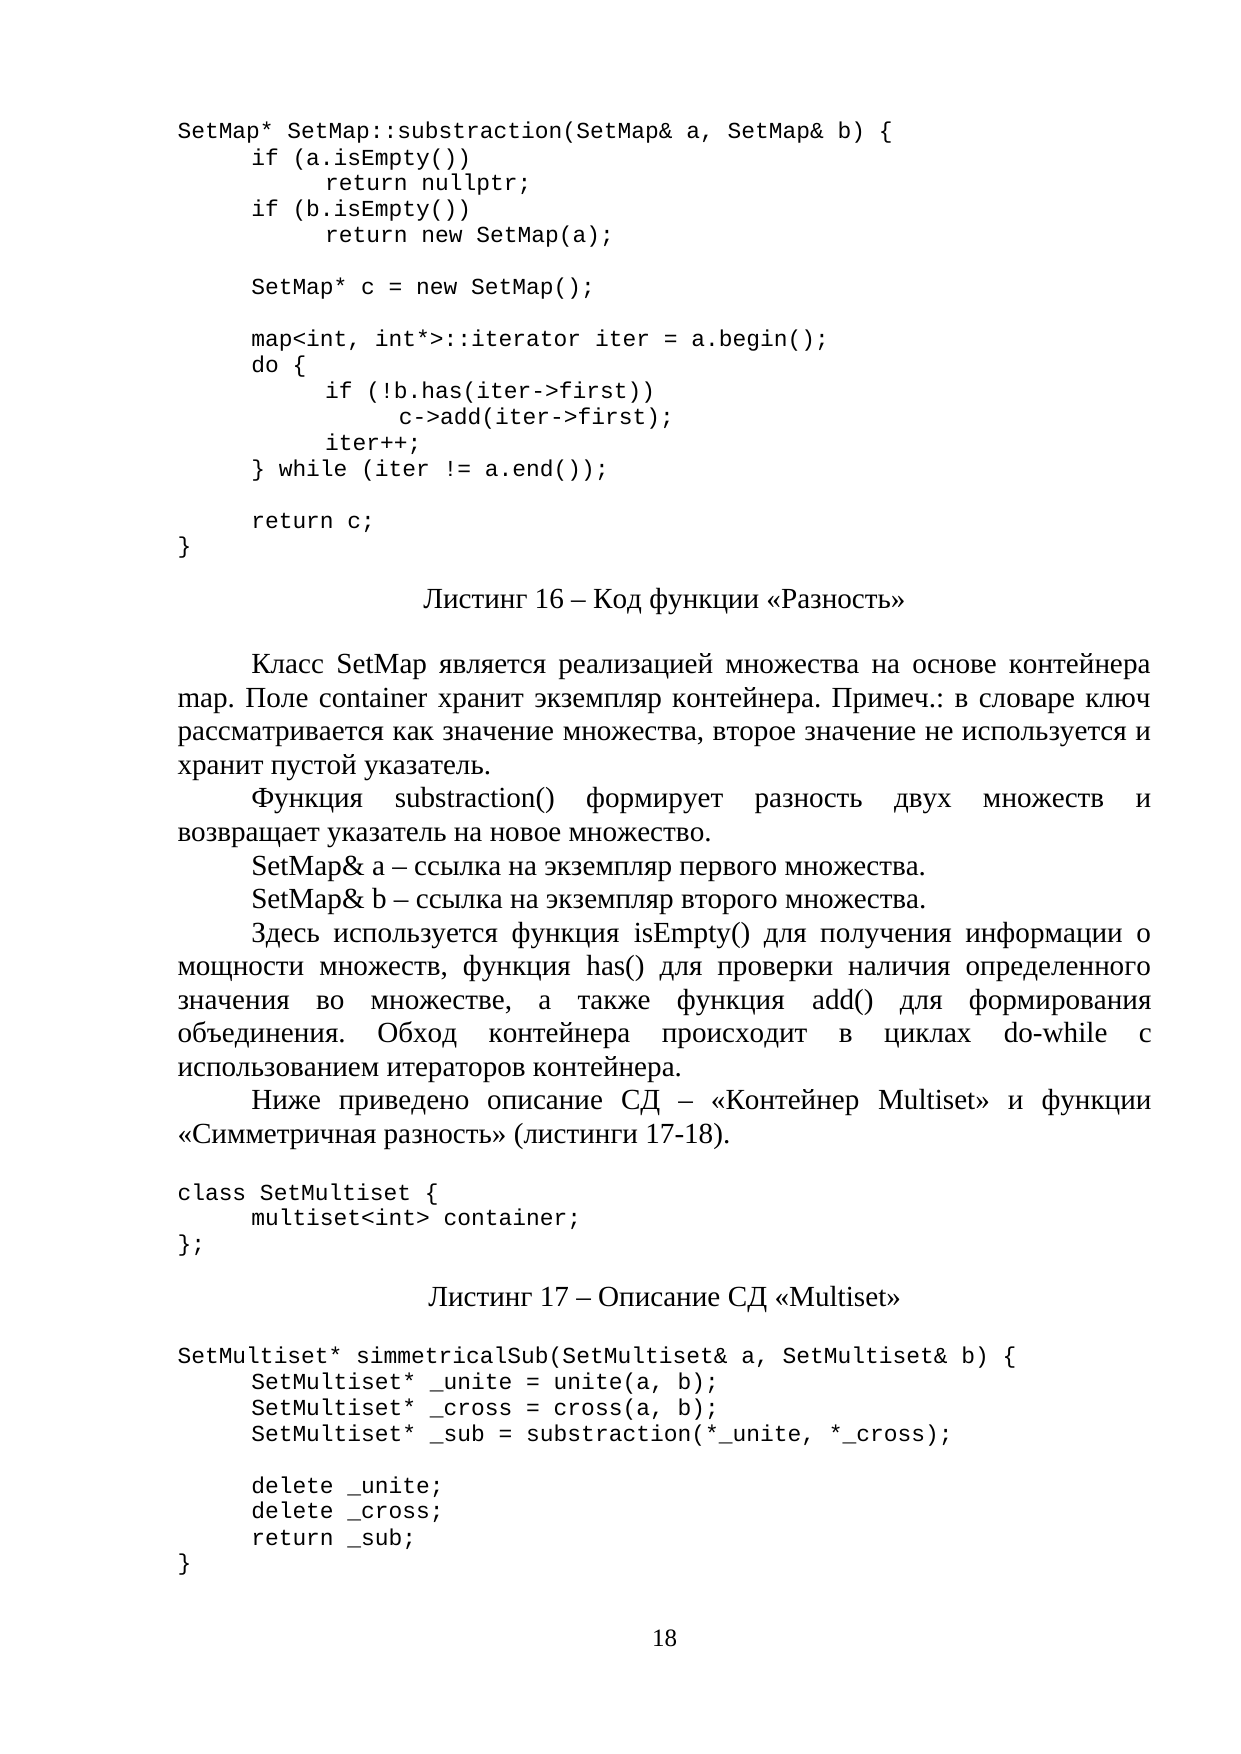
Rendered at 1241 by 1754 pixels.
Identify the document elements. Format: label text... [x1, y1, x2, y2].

text } [177, 535, 1152, 561]
text Здесь используется функция isEmpty() для получения информации о мощности множеств, функция has() для проверки наличия определенного значения во множестве, а также функция add() для формирования объединения. Обход контейнера происходит в циклах do-while с использованием итераторов контейнера. [177, 915, 1152, 1082]
text Ниже приведено описание СД – «Контейнер Multiset» и функции «Симметричная разность» (листинги 17-18). [177, 1082, 1152, 1149]
text SetMap* c = new SetMap(); [177, 276, 1152, 301]
text if (a.isEmpty()) [177, 146, 1152, 172]
text SetMultiset* _cross = cross(a, b); [177, 1396, 1152, 1422]
text return _sub; [177, 1526, 1152, 1552]
text if (b.isEmpty()) [177, 198, 1152, 224]
text delete _unite; [177, 1474, 1152, 1500]
text delete _cross; [177, 1500, 1152, 1526]
text } [177, 1552, 1152, 1578]
text return c; [177, 509, 1152, 535]
text Класс SetMap является реализацией множества на основе контейнера map. Поле container хранит экземпляр контейнера. Примеч.: в словаре ключ рассматривается как значение множества, второе значение не используется и хранит пустой указатель. [177, 646, 1152, 781]
text Листинг 17 – Описание СД «Multiset» [177, 1279, 1152, 1313]
text SetMap* SetMap::substraction(SetMap& a, SetMap& b) { [177, 120, 1152, 146]
text Листинг 16 – Код функции «Разность» [177, 582, 1152, 615]
text }; [177, 1233, 1152, 1259]
text c->add(iter->first); [177, 405, 1152, 431]
text iter++; [177, 431, 1152, 457]
text multiset<int> container; [177, 1207, 1152, 1233]
text Функция substraction() формирует разность двух множеств и возвращает указатель на новое множество. [177, 781, 1152, 848]
text SetMultiset* _unite = unite(a, b); [177, 1370, 1152, 1396]
text SetMap& b – ссылка на экземпляр второго множества. [177, 881, 1152, 915]
text map<int, int*>::iterator iter = a.begin(); [177, 327, 1152, 353]
text if (!b.has(iter->first)) [177, 379, 1152, 405]
text SetMap& a – ссылка на экземпляр первого множества. [177, 848, 1152, 881]
text return nullptr; [177, 172, 1152, 198]
text } while (iter != a.end()); [177, 457, 1152, 483]
text do { [177, 353, 1152, 379]
text SetMultiset* simmetricalSub(SetMultiset& a, SetMultiset& b) { [177, 1344, 1152, 1370]
text SetMultiset* _sub = substraction(*_unite, *_cross); [177, 1422, 1152, 1448]
text class SetMultiset { [177, 1181, 1152, 1207]
text return new SetMap(a); [177, 224, 1152, 249]
